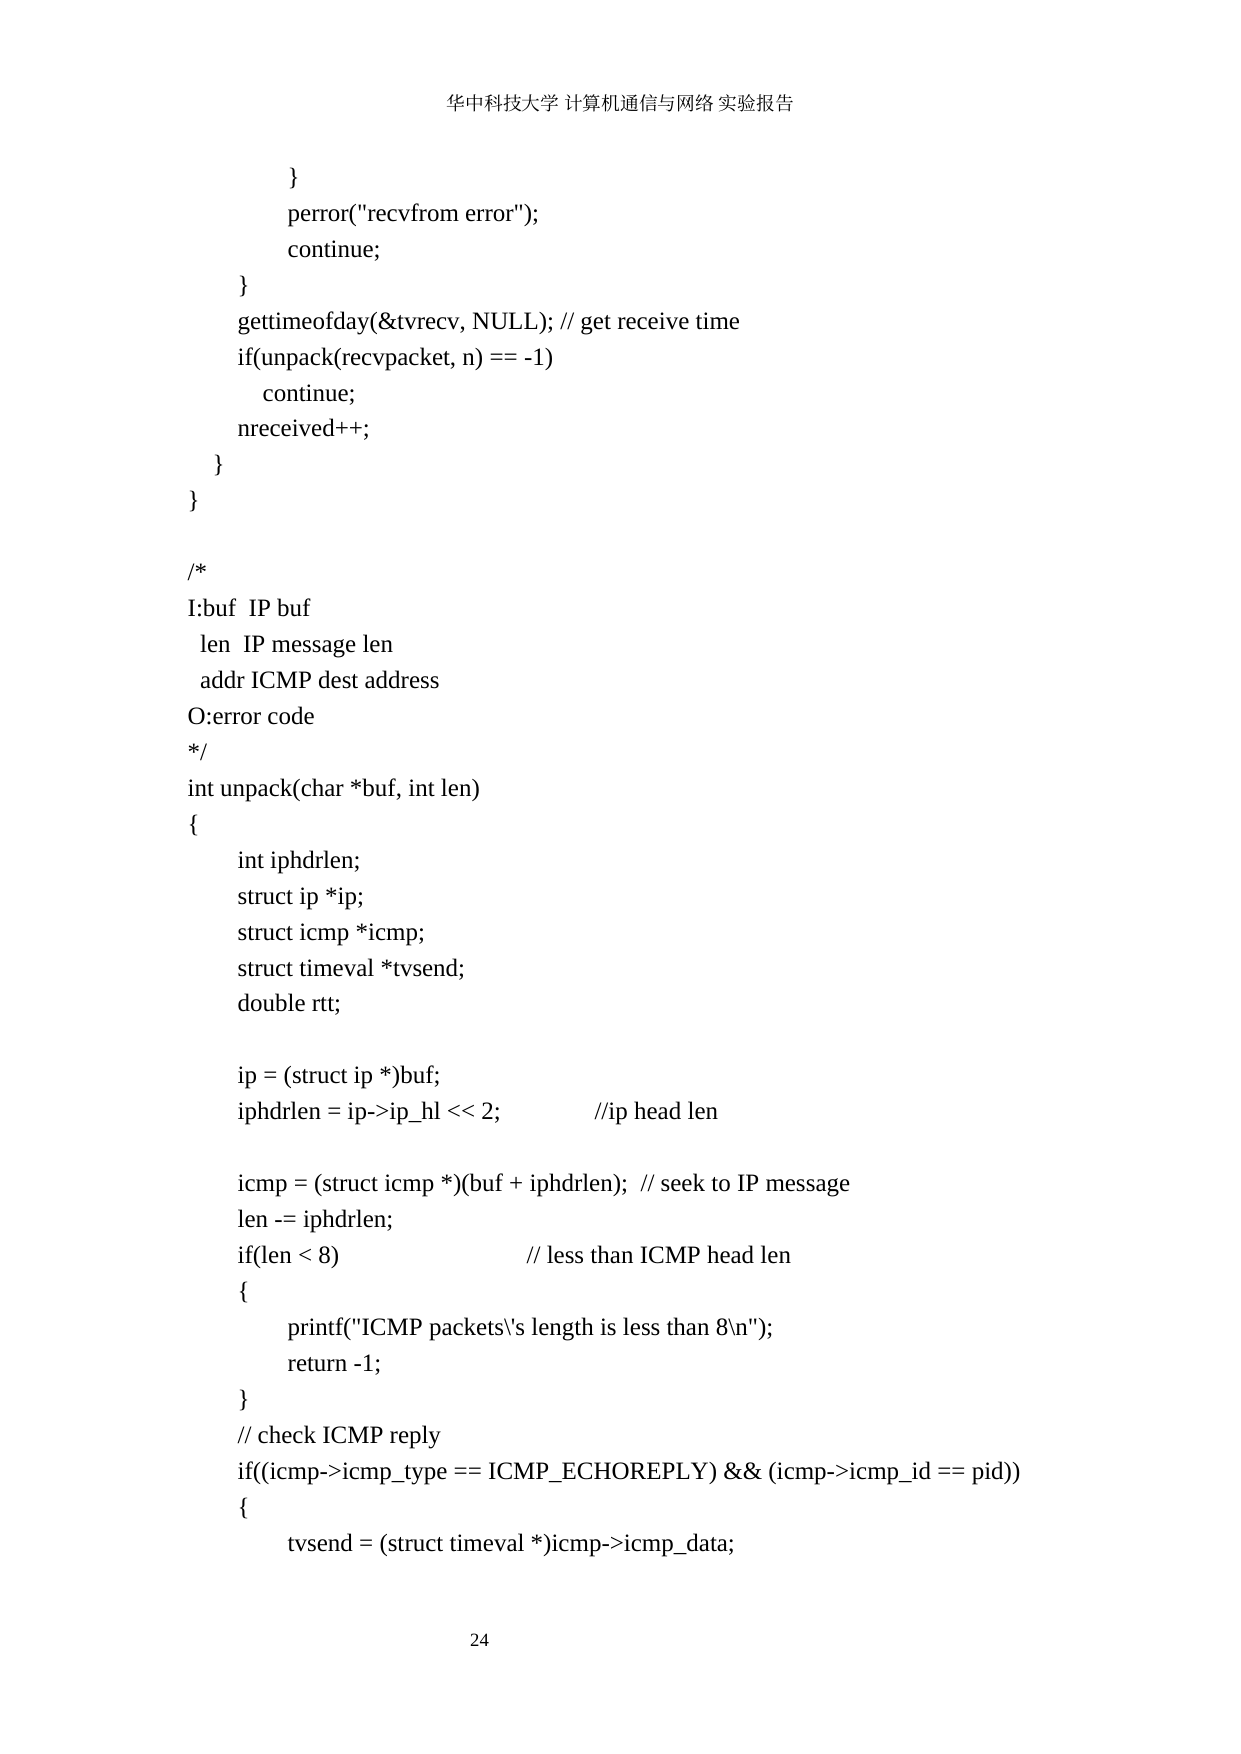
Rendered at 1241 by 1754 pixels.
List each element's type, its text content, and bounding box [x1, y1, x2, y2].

text struct icmp *icmp; [187, 917, 1053, 945]
text // check ICMP reply [187, 1420, 1053, 1448]
text iphdrlen = ip->ip_hl << 2; //ip head len [187, 1096, 1053, 1125]
text } [187, 449, 1053, 478]
text return -1; [187, 1348, 1053, 1377]
text /* [187, 557, 1053, 586]
text struct ip *ip; [187, 881, 1053, 909]
text double rtt; [187, 988, 1053, 1017]
text if(unpack(recvpacket, n) == -1) [187, 342, 1053, 370]
text continue; [187, 234, 1053, 263]
text */ [187, 737, 1053, 766]
text I:buf IP buf [187, 593, 1053, 622]
text } [187, 1384, 1053, 1413]
text len -= iphdrlen; [187, 1204, 1053, 1233]
text if((icmp->icmp_type == ICMP_ECHOREPLY) && (icmp->icmp_id == pid)) [187, 1456, 1053, 1484]
text } [187, 162, 1053, 191]
text printf("ICMP packets\'s length is less than 8\n"); [187, 1312, 1053, 1341]
text { [187, 809, 1053, 838]
text int unpack(char *buf, int len) [187, 773, 1053, 802]
text { [187, 1492, 1053, 1520]
text } [187, 270, 1053, 298]
text ip = (struct ip *)buf; [187, 1060, 1053, 1089]
text icmp = (struct icmp *)(buf + iphdrlen); // seek to IP message [187, 1168, 1053, 1197]
text perror("recvfrom error"); [187, 198, 1053, 227]
text addr ICMP dest address [187, 665, 1053, 694]
text nreceived++; [187, 413, 1053, 442]
text tvsend = (struct timeval *)icmp->icmp_data; [187, 1528, 1053, 1556]
text if(len < 8) // less than ICMP head len [187, 1240, 1053, 1269]
text len IP message len [187, 629, 1053, 658]
text gettimeofday(&tvrecv, NULL); // get receive time [187, 306, 1053, 334]
text struct timeval *tvsend; [187, 953, 1053, 981]
text } [187, 485, 1053, 514]
text O:error code [187, 701, 1053, 730]
text { [187, 1276, 1053, 1305]
text continue; [187, 378, 1053, 406]
text int iphdrlen; [187, 845, 1053, 873]
